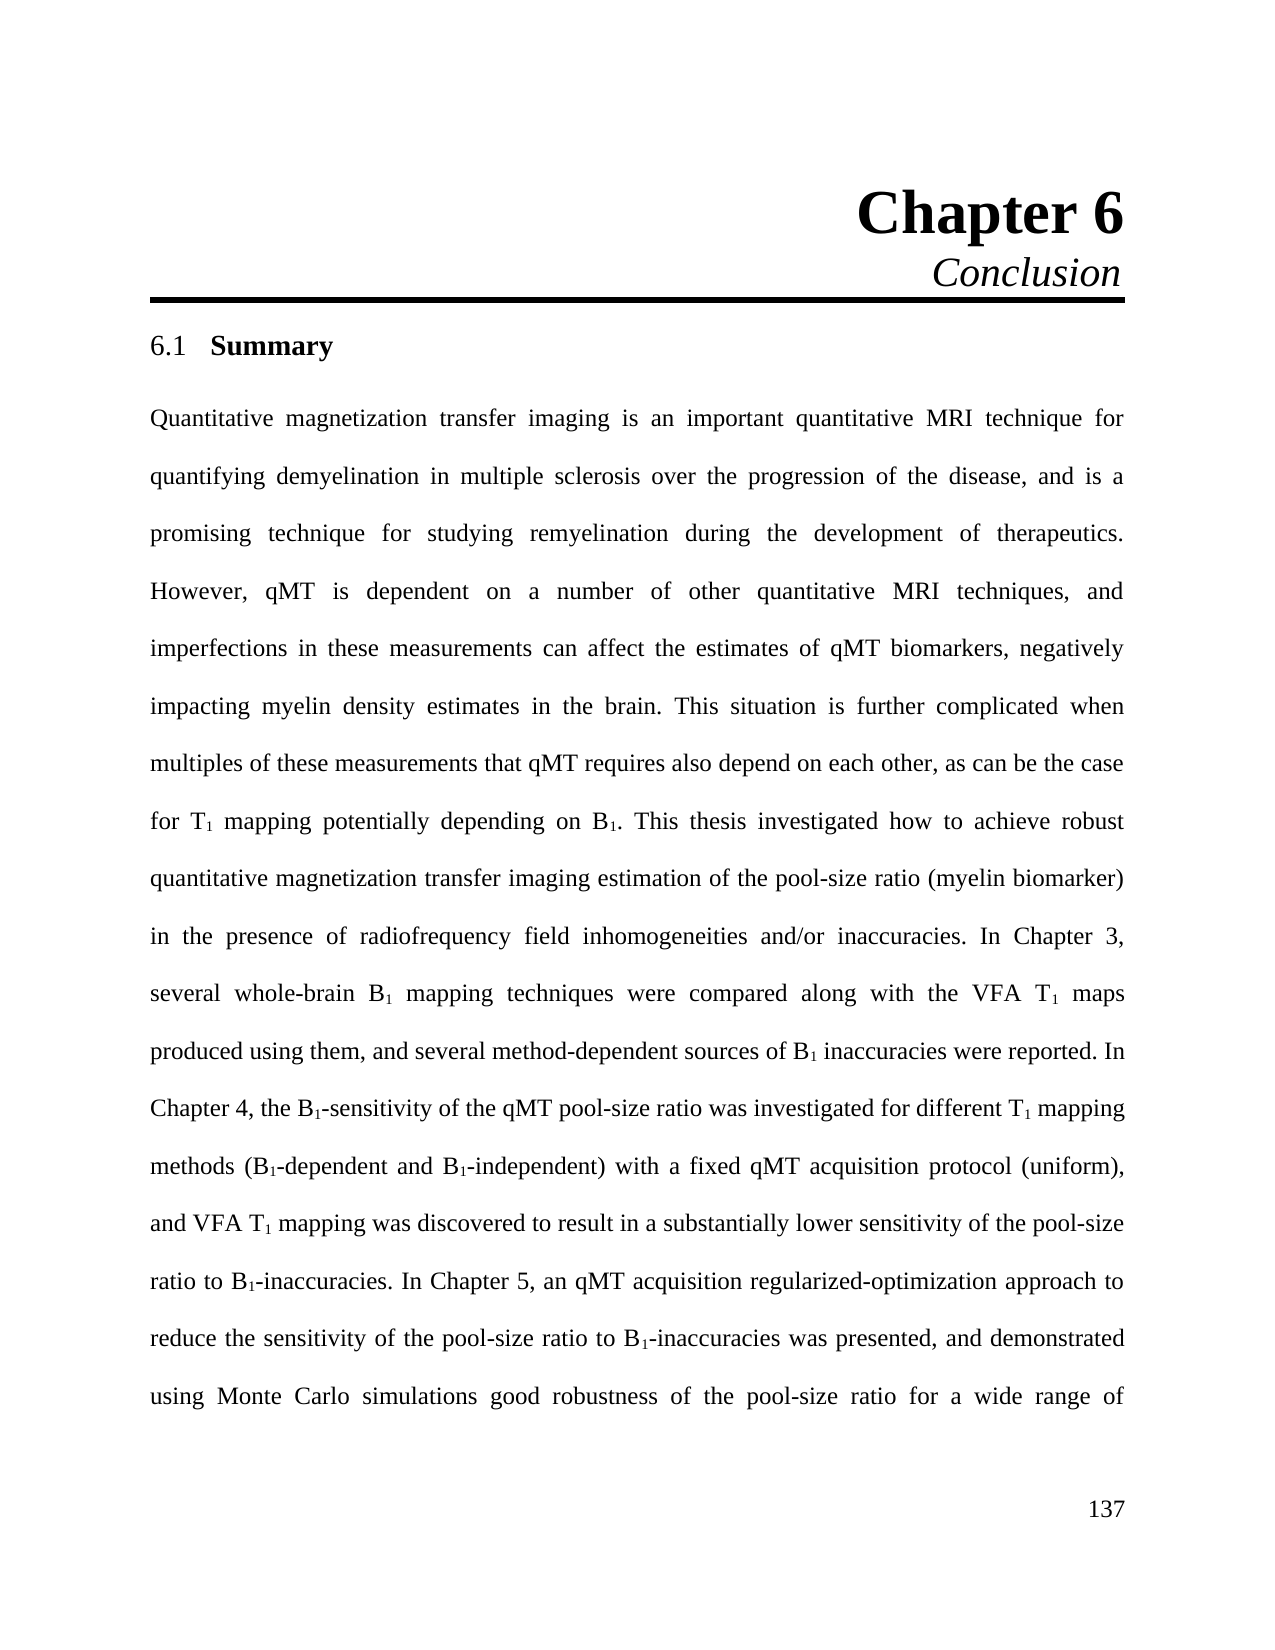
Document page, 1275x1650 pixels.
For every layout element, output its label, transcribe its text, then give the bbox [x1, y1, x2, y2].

subtitle Conclusion [150, 175, 1125, 297]
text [150, 403, 1125, 1410]
subtitle Summary [150, 328, 1125, 362]
